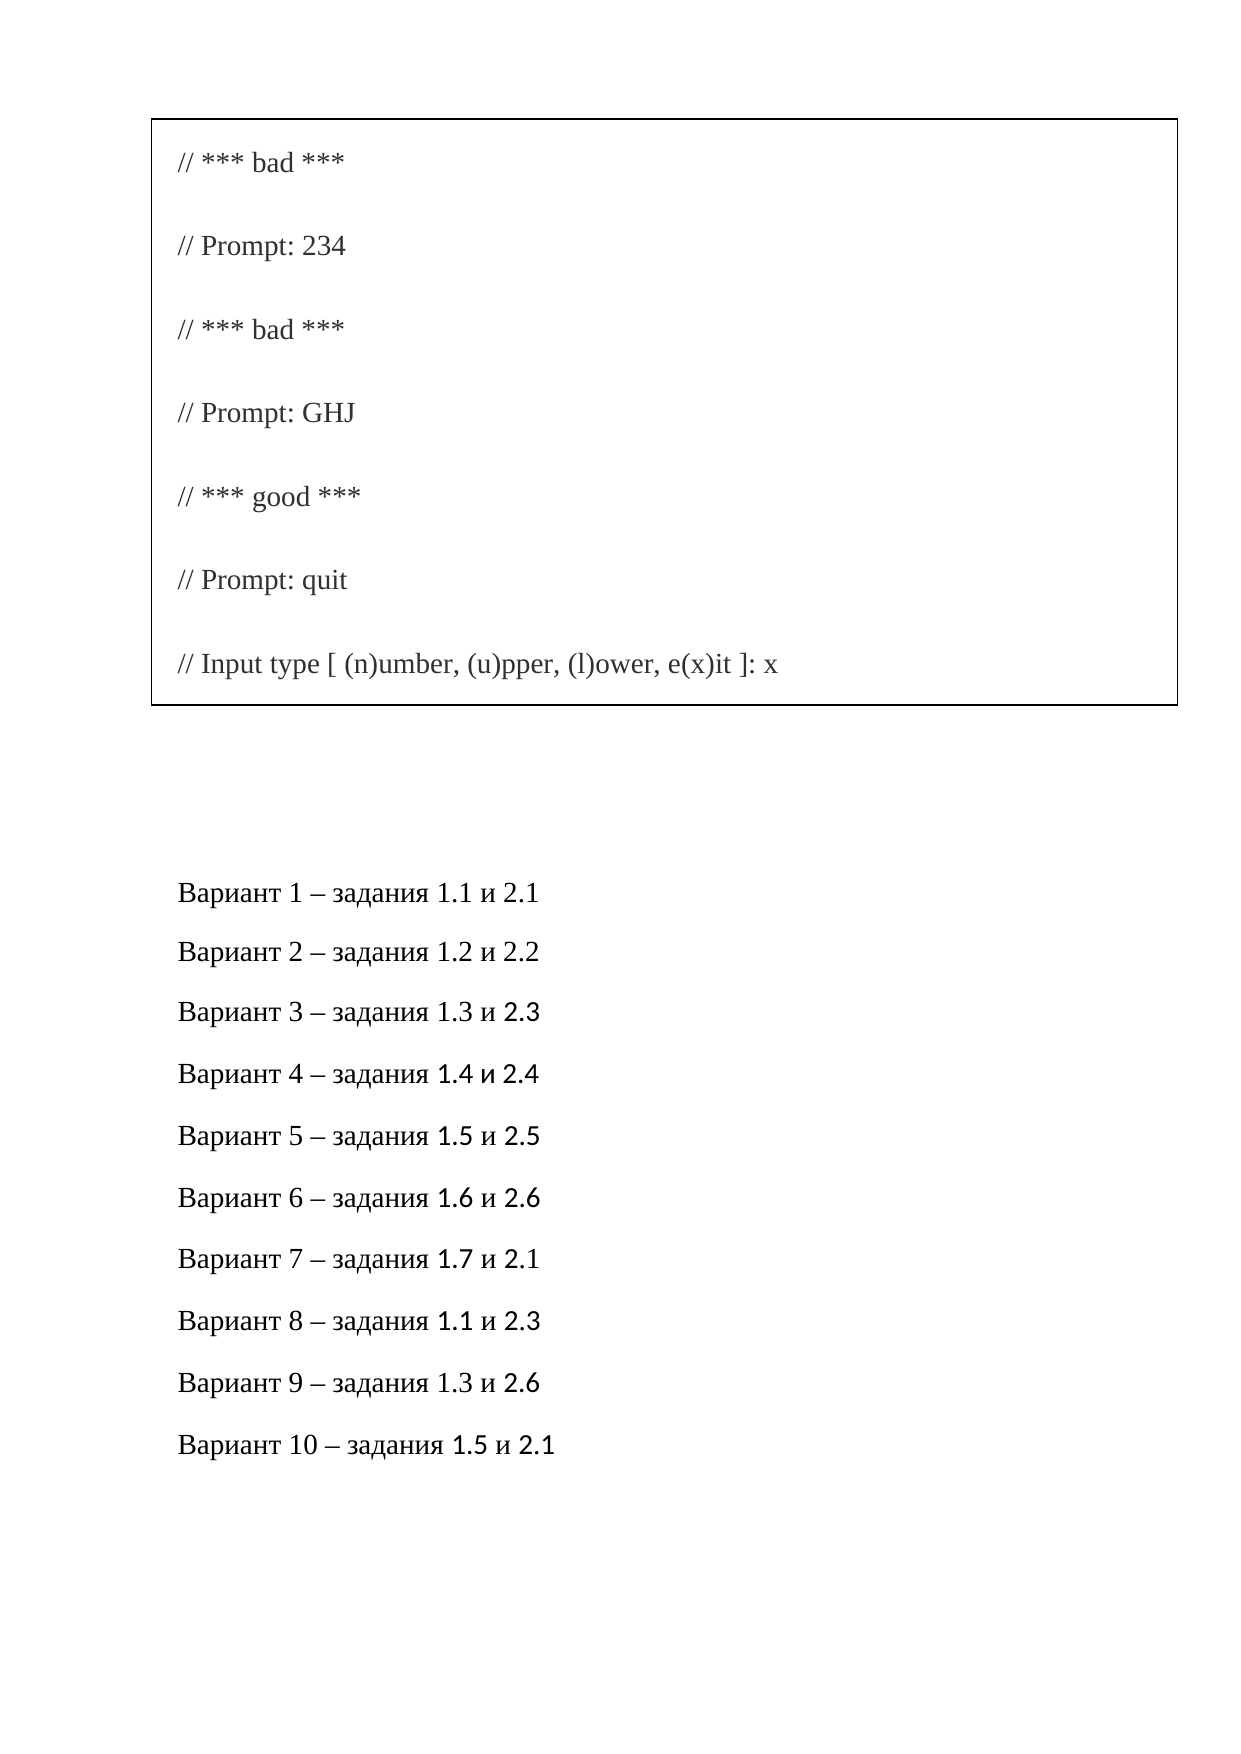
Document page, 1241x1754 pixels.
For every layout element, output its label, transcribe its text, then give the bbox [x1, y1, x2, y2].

text Вариант 5 – задания 1.5 и 2.5 [177, 1117, 1152, 1153]
text Вариант 9 – задания 1.3 и 2.6 [177, 1364, 1152, 1400]
text Вариант 10 – задания 1.5 и 2.1 [177, 1426, 1152, 1462]
text Вариант 8 – задания 1.1 и 2.3 [177, 1302, 1152, 1338]
text Вариант 4 – задания 1.4 и 2.4 [177, 1055, 1152, 1091]
text // Prompt: quit [152, 536, 1177, 596]
text Вариант 2 – задания 1.2 и 2.2 [177, 934, 1152, 968]
text Вариант 3 – задания 1.3 и 2.3 [177, 993, 1152, 1029]
text Вариант 6 – задания 1.6 и 2.6 [177, 1179, 1152, 1214]
text Вариант 1 – задания 1.1 и 2.1 [177, 875, 1152, 908]
text // *** bad *** [152, 120, 1177, 178]
text // Prompt: 234 [152, 202, 1177, 262]
text // Input type [ (n)umber, (u)pper, (l)ower, e(x)it ]: x [152, 619, 1177, 704]
text // Prompt: GHJ [152, 369, 1177, 429]
text Вариант 7 – задания 1.7 и 2.1 [177, 1241, 1152, 1276]
text // *** good *** [152, 452, 1177, 512]
text // *** bad *** [152, 285, 1177, 345]
